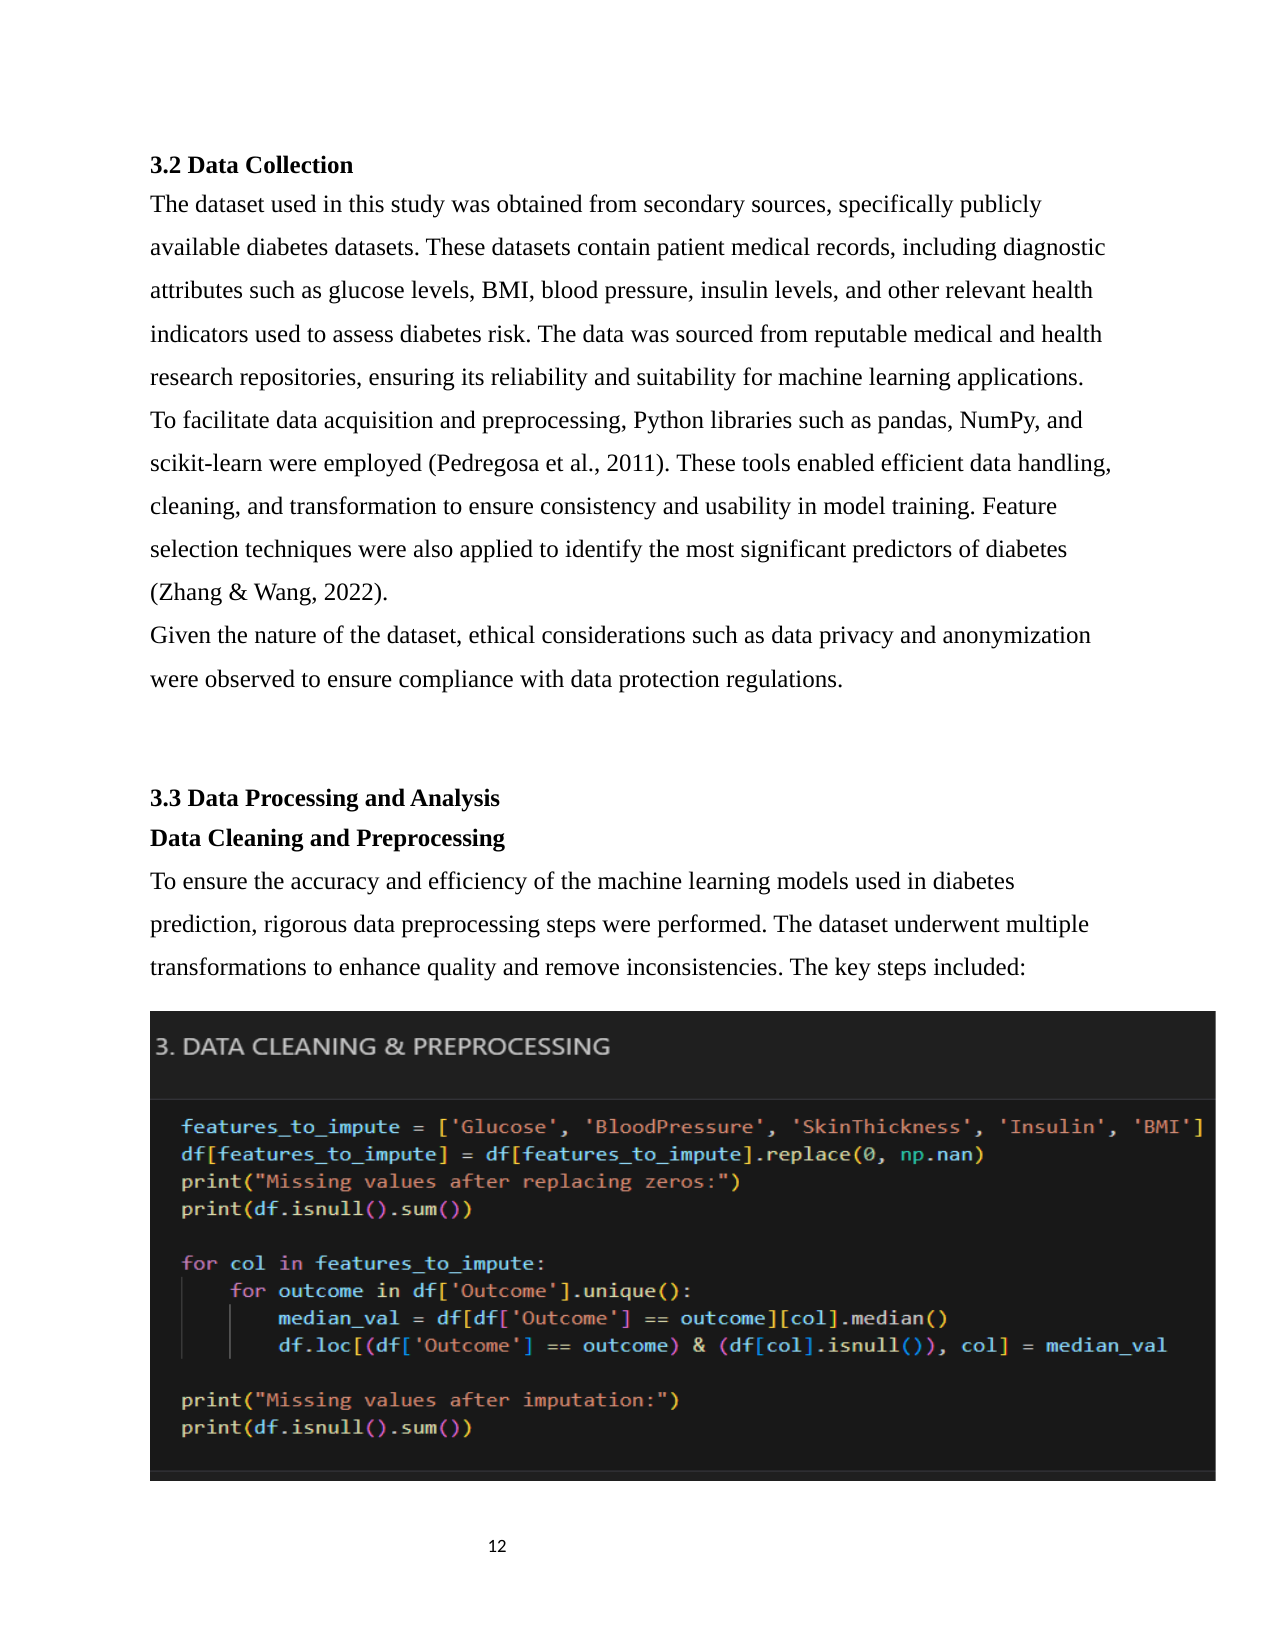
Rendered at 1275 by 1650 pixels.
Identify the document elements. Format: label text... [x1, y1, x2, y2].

text Data Cleaning and Preprocessing To ensure the accuracy and efficiency of the machine learning models used in diabetes prediction, rigorous data preprocessing steps were performed. The dataset underwent multiple transformations to enhance quality and remove inconsistencies. The key steps included: [150, 823, 1125, 981]
picture [150, 1011, 1216, 1481]
text The dataset used in this study was obtained from secondary sources, specifically publicly available diabetes datasets. These datasets contain patient medical records, including diagnostic attributes such as glucose levels, BMI, blood pressure, insulin levels, and other relevant health indicators used to assess diabetes risk. The data was sourced from reputable medical and health research repositories, ensuring its reliability and suitability for machine learning applications. To facilitate data acquisition and preprocessing, Python libraries such as pandas, NumPy, and scikit-learn were employed (Pedregosa et al., 2011). These tools enabled efficient data handling, cleaning, and transformation to ensure consistency and usability in model training. Feature selection techniques were also applied to identify the most significant predictors of diabetes (Zhang & Wang, 2022). Given the nature of the dataset, ethical considerations such as data privacy and anonymization were observed to ensure compliance with data protection regulations. [150, 189, 1125, 692]
subtitle 3.2 Data Collection [150, 150, 1125, 179]
subtitle 3.3 Data Processing and Analysis [150, 783, 1125, 812]
